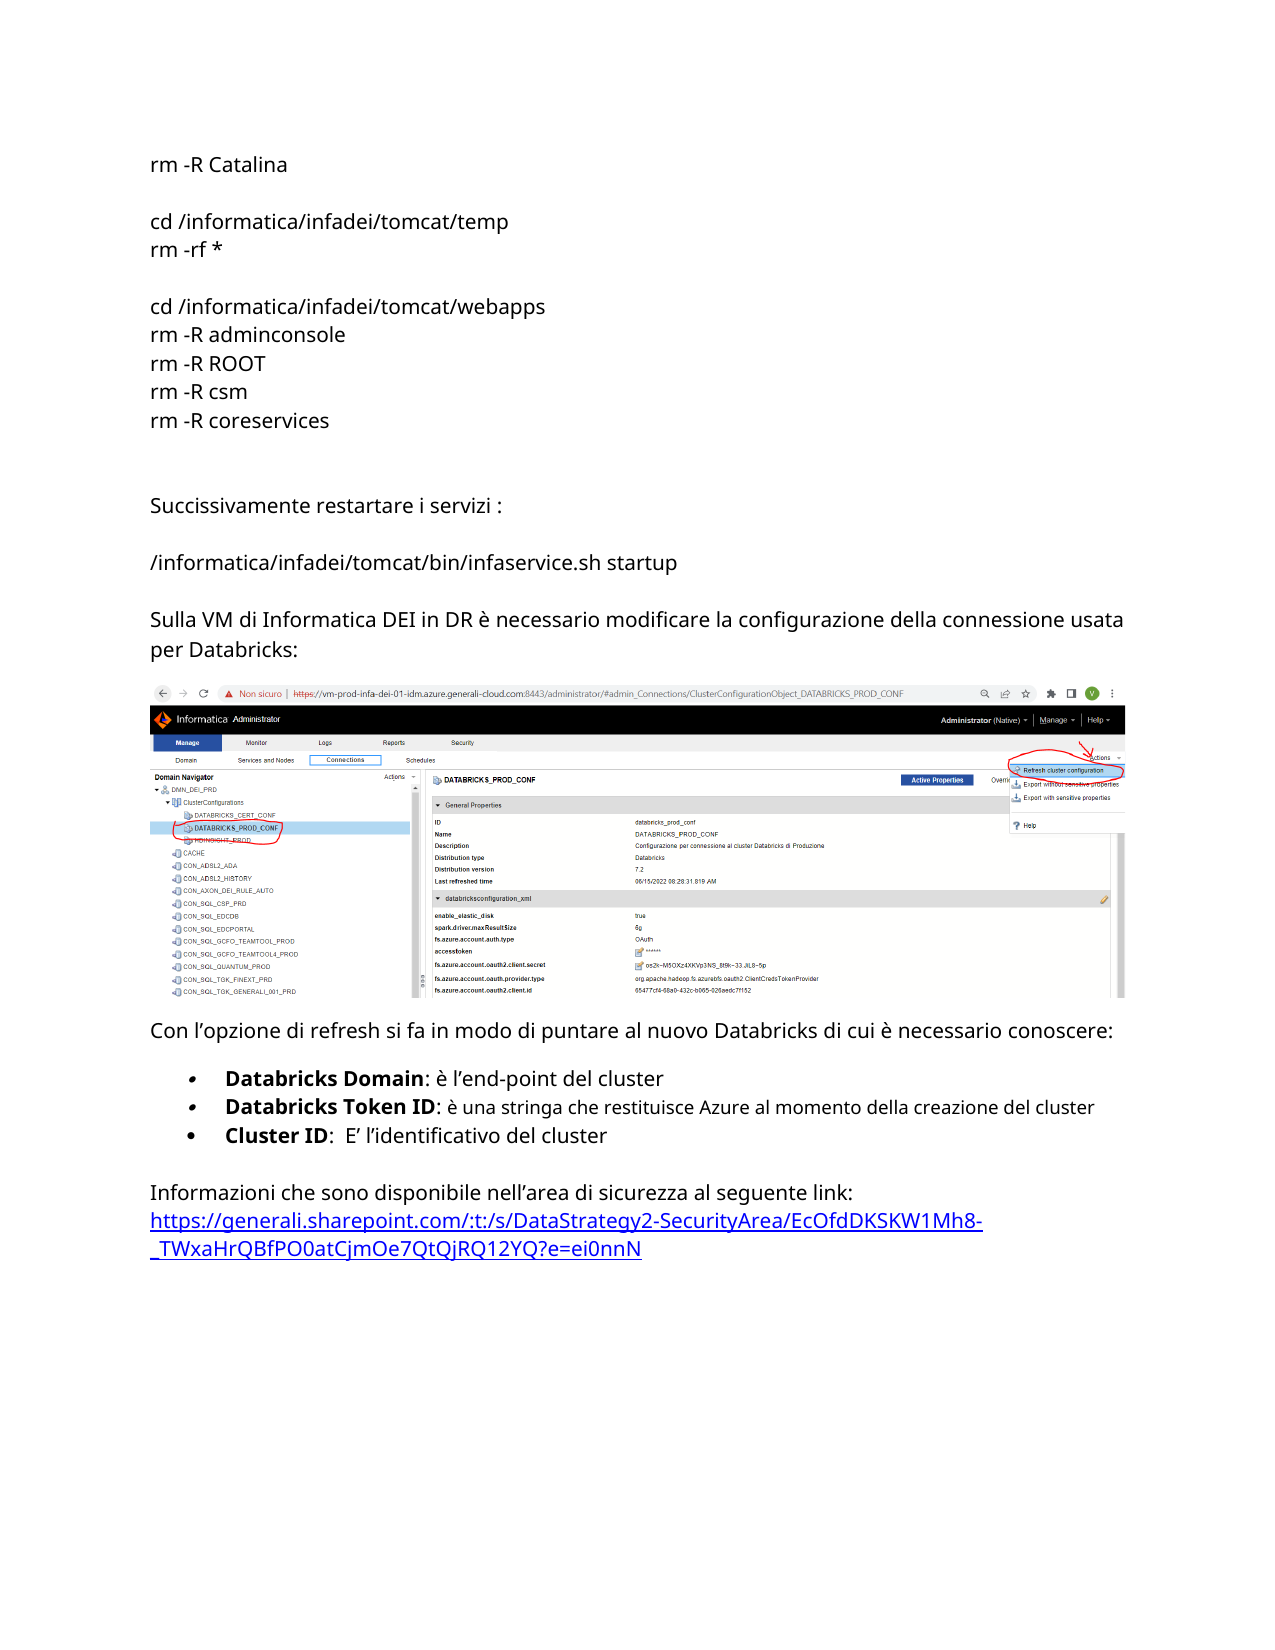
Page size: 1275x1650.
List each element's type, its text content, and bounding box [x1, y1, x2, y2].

text /informatica/infadei/tomcat/bin/infaservice.sh startup [150, 548, 1125, 577]
text Sulla VM di Informatica DEI in DR è necessario modificare la configurazione della connessione usata per Databricks: [150, 605, 1125, 664]
text Succissivamente restartare i servizi : [150, 491, 1125, 520]
picture [150, 682, 1125, 998]
list Databricks Domain: è l’end-point del cluster [187, 1064, 1125, 1092]
text rm -R adminconsole [150, 321, 1125, 349]
text rm -R csm [150, 377, 1125, 406]
text Informazioni che sono disponibile nell’area di sicurezza al seguente link: https://generali.sharepoint.com/:t:/s/DataStrategy2-SecurityArea/EcOfdDKSKW1Mh8-_TWxaHrQBfPO0atCjmOe7QtQjRQ12YQ?e=ei0nnN [150, 1178, 1125, 1263]
text cd /informatica/infadei/tomcat/webapps [150, 292, 1125, 321]
text rm -R coreservices [150, 406, 1125, 434]
list Cluster ID: E’ l’identificativo del cluster [187, 1121, 1125, 1149]
text Con l’opzione di refresh si fa in modo di puntare al nuovo Databricks di cui è necessario conoscere: [150, 1017, 1125, 1045]
text rm -R Catalina [150, 150, 1125, 178]
text rm -R ROOT [150, 349, 1125, 377]
text rm -rf * [150, 235, 1125, 264]
text cd /informatica/infadei/tomcat/temp [150, 207, 1125, 235]
list Databricks Token ID: è una stringa che restituisce Azure al momento della creazione del cluster [187, 1092, 1125, 1121]
